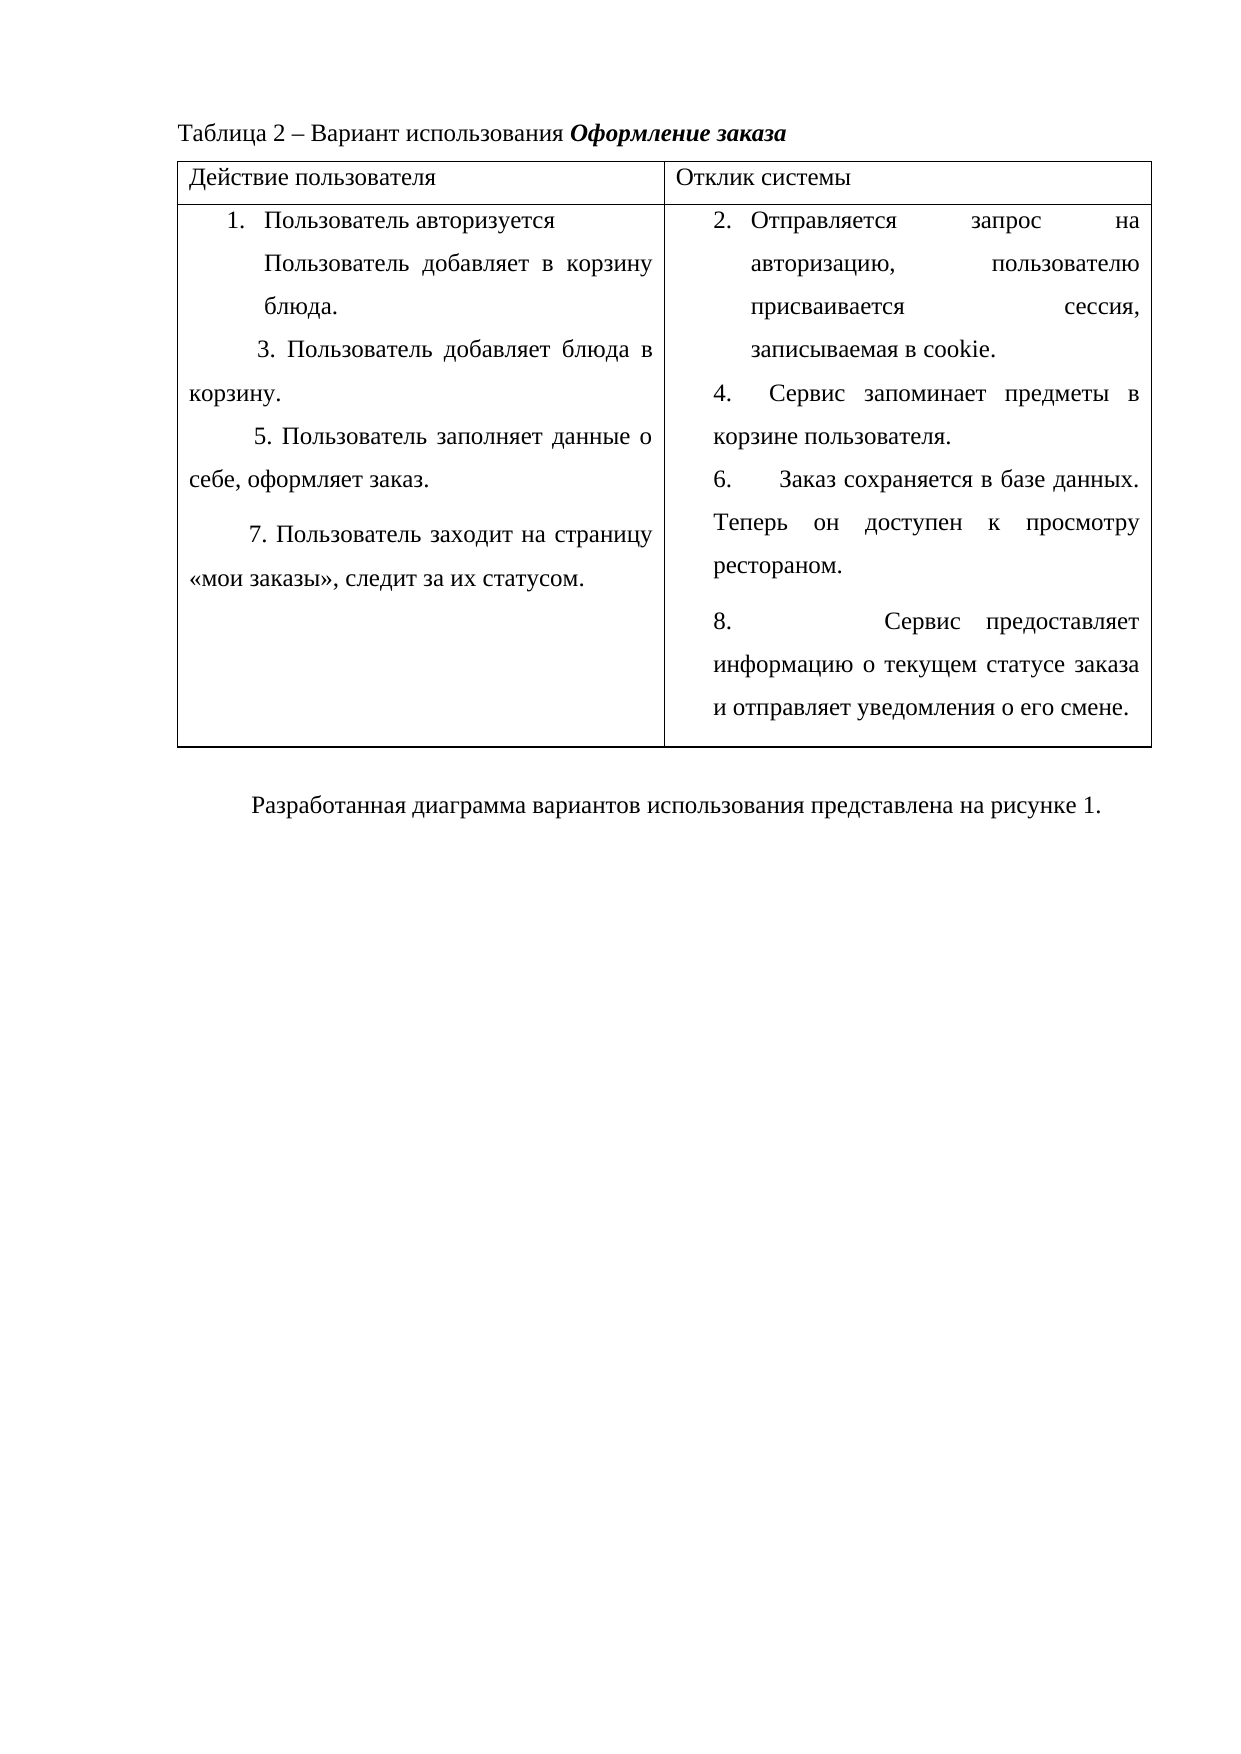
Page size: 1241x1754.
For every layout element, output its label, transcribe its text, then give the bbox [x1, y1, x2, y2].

table_header Действие пользователя [178, 162, 664, 204]
table_cell Пользователь авторизуется Пользователь добавляет в корзину блюда. 3. Пользователь добавляет блюда в корзину. 5. Пользователь заполняет данные о себе, оформляет заказ. 7. Пользователь заходит на страницу «мои заказы», следит за их статусом. [178, 205, 664, 746]
table_cell Отправляется запрос на авторизацию, пользователю присваивается сессия, записываемая в cookie. 4. Сервис запоминает предметы в корзине пользователя. 6. Заказ сохраняется в базе данных. Теперь он доступен к просмотру рестораном. 8. Сервис предоставляет информацию о текущем статусе заказа и отправляет уведомления о его смене. [665, 205, 1151, 746]
table_header Отклик системы [665, 162, 1151, 204]
text Таблица 2 – Вариант использования Оформление заказа [177, 118, 1152, 147]
text Разработанная диаграмма вариантов использования представлена на рисунке 1. [177, 791, 1152, 819]
